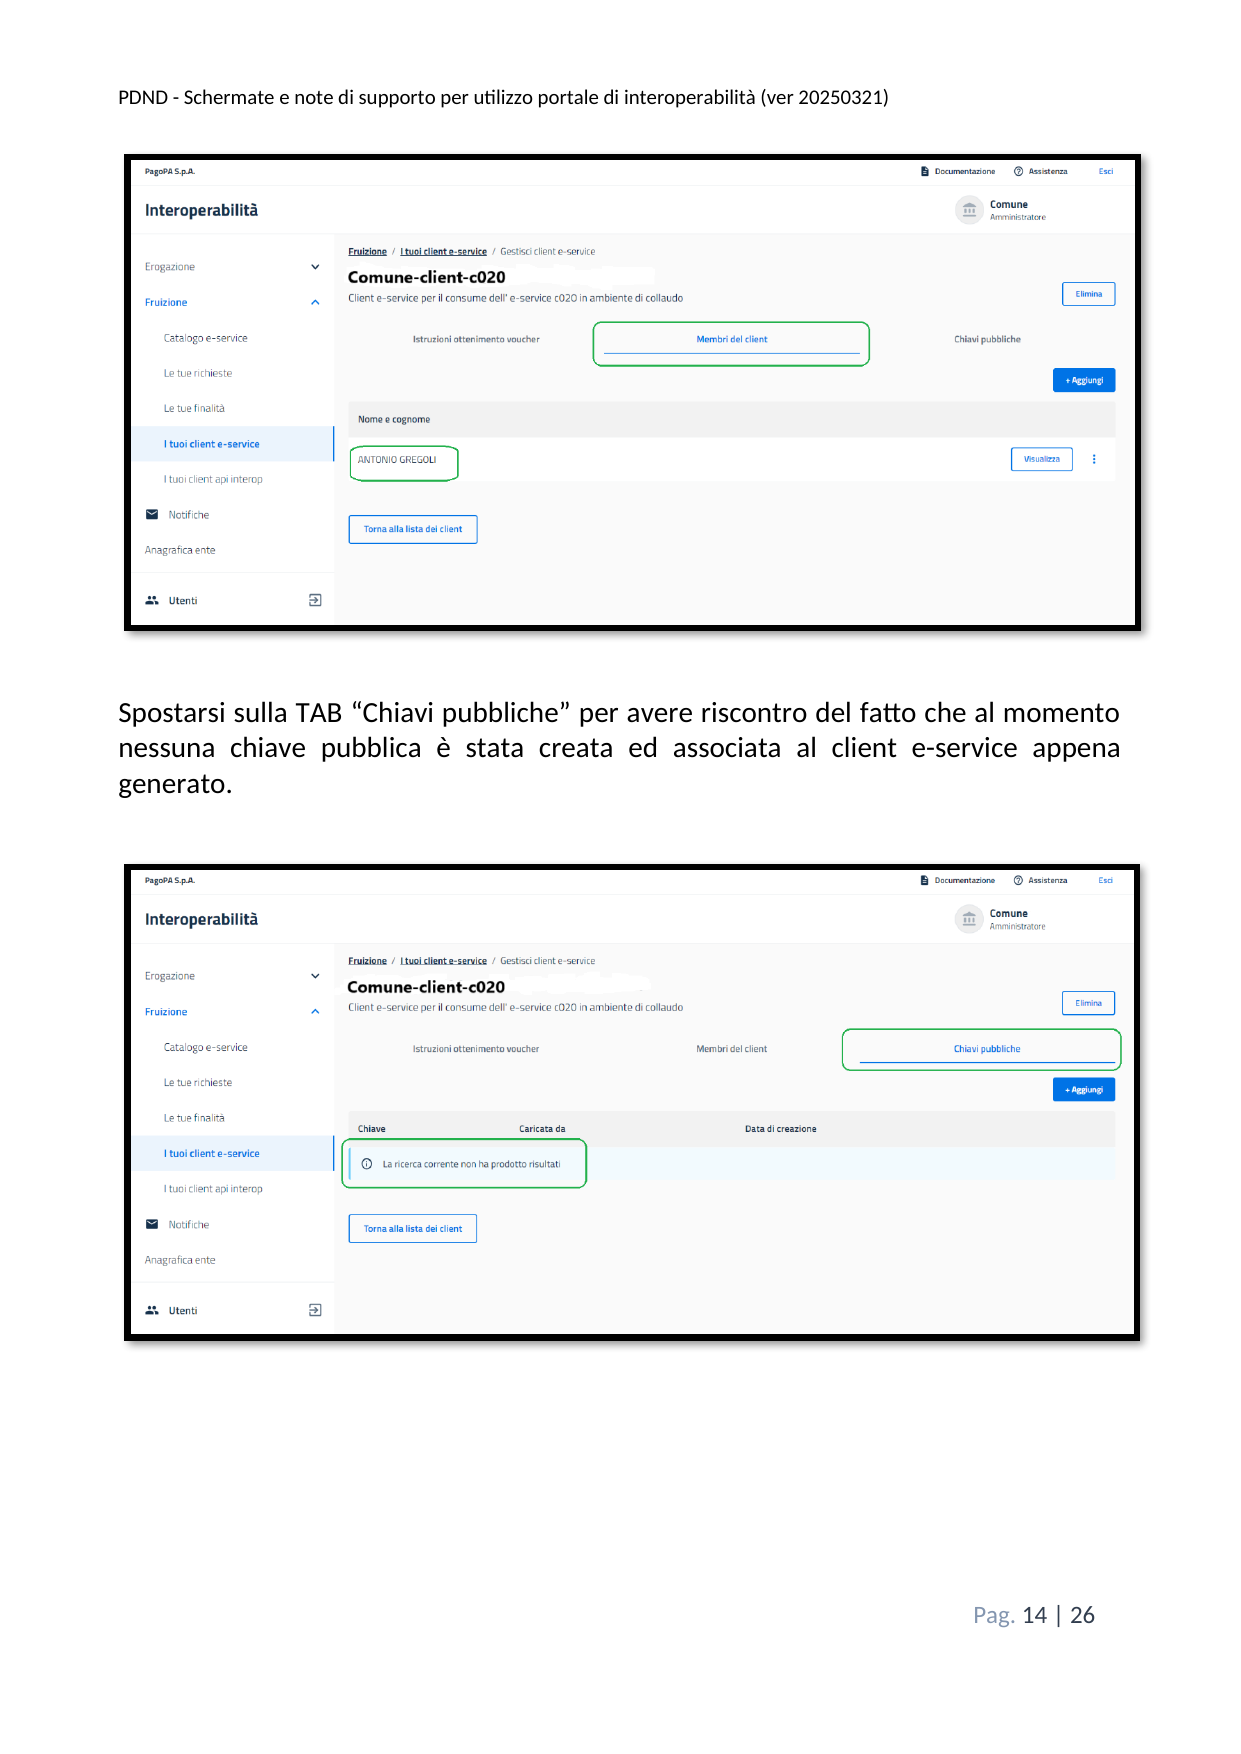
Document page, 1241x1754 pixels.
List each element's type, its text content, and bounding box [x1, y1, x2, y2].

text Spostarsi sulla TAB “Chiavi pubbliche” per avere riscontro del fatto che al momento nessuna chiave pubblica è stata creata ed associata al client e-service appena generato. [118, 694, 1122, 801]
picture [131, 870, 1134, 1334]
picture [131, 160, 1135, 625]
